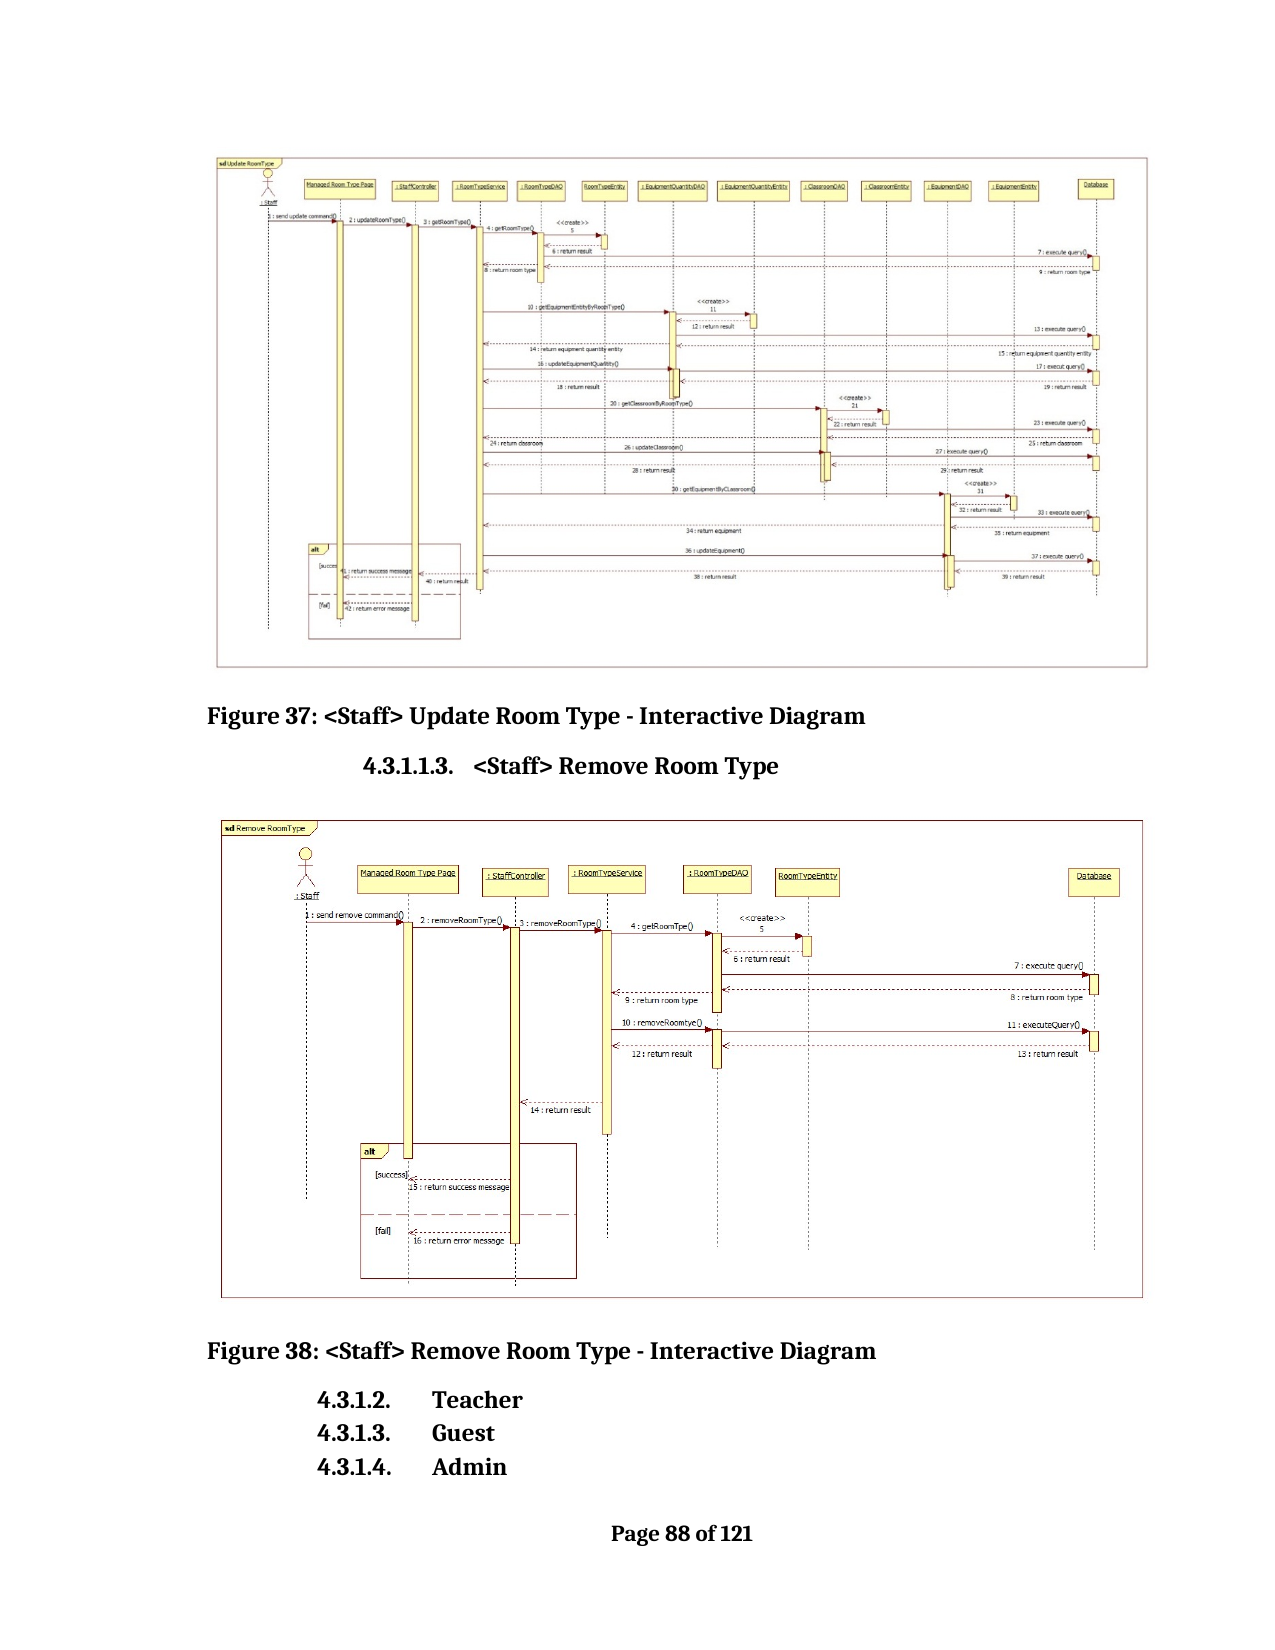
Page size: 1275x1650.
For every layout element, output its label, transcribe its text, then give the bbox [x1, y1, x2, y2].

list <Staff> Remove Room Type [454, 752, 1157, 780]
list Guest [317, 1419, 1157, 1448]
list Teacher [317, 1386, 1157, 1415]
list Admin [317, 1452, 1157, 1481]
picture [206, 147, 1157, 677]
picture [206, 805, 1157, 1312]
